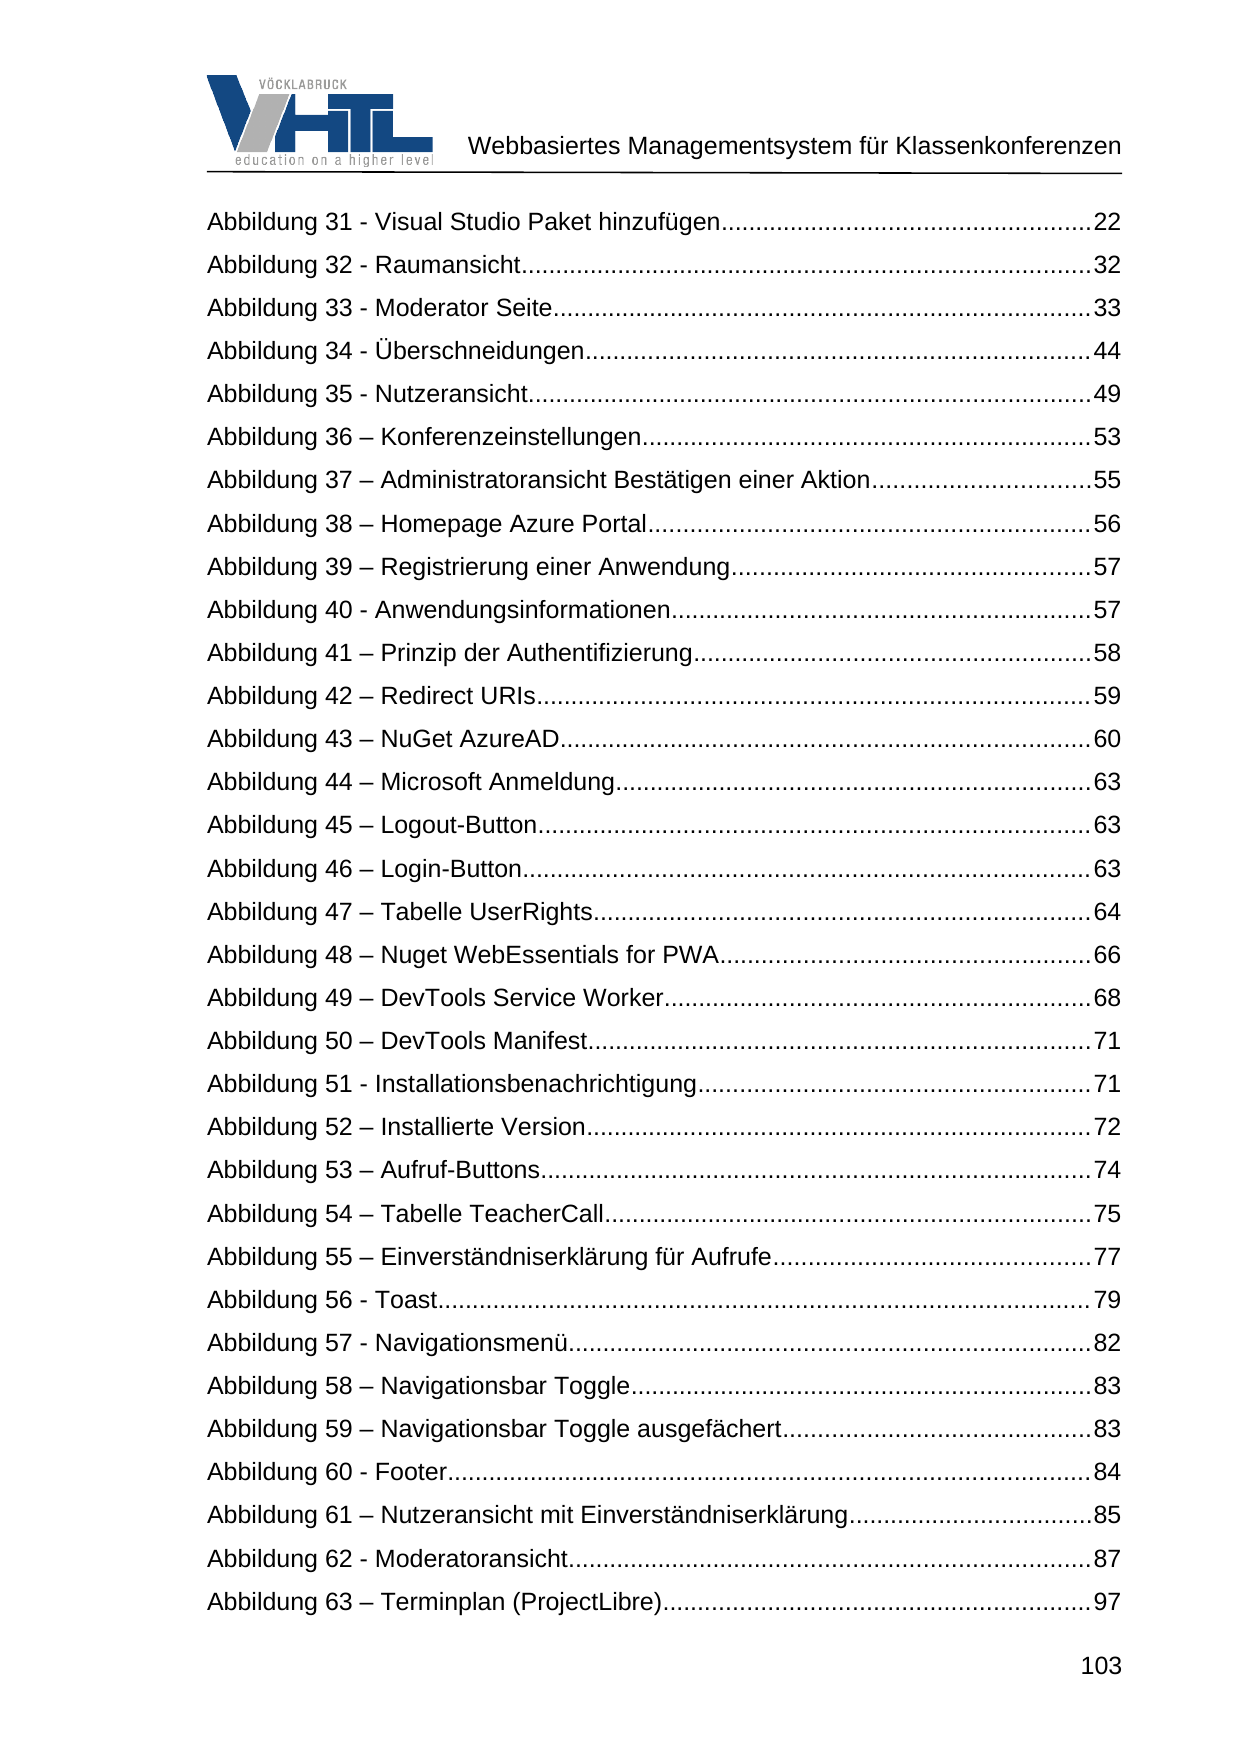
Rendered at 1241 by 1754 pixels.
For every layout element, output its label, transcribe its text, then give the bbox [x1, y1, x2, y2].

text Abbildung 57 - Navigationsmenü 82 [207, 1328, 1122, 1357]
text Abbildung 36 – Konferenzeinstellungen 53 [207, 422, 1122, 451]
text Abbildung 63 – Terminplan (ProjectLibre) 97 [207, 1587, 1122, 1616]
text Abbildung 59 – Navigationsbar Toggle ausgefächert 83 [207, 1414, 1122, 1443]
text Abbildung 54 – Tabelle TeacherCall 75 [207, 1199, 1122, 1227]
text Abbildung 50 – DevTools Manifest 71 [207, 1026, 1122, 1055]
text Abbildung 56 - Toast 79 [207, 1285, 1122, 1314]
text Abbildung 61 – Nutzeransicht mit Einverständniserklärung 85 [207, 1501, 1122, 1529]
picture [206, 75, 433, 167]
text Abbildung 45 – Logout-Button 63 [207, 811, 1122, 839]
text Abbildung 32 - Raumansicht 32 [207, 250, 1122, 279]
text Abbildung 41 – Prinzip der Authentifizierung 58 [207, 638, 1122, 667]
text Abbildung 49 – DevTools Service Worker 68 [207, 983, 1122, 1012]
text Abbildung 39 – Registrierung einer Anwendung 57 [207, 552, 1122, 581]
text Abbildung 51 - Installationsbenachrichtigung 71 [207, 1069, 1122, 1098]
text Abbildung 58 – Navigationsbar Toggle 83 [207, 1371, 1122, 1400]
text Abbildung 46 – Login-Button 63 [207, 854, 1122, 882]
text Abbildung 35 - Nutzeransicht 49 [207, 379, 1122, 408]
text Abbildung 42 – Redirect URIs 59 [207, 681, 1122, 710]
text Abbildung 44 – Microsoft Anmeldung 63 [207, 767, 1122, 796]
text Abbildung 38 – Homepage Azure Portal 56 [207, 509, 1122, 537]
text Abbildung 33 - Moderator Seite 33 [207, 293, 1122, 322]
text Abbildung 40 - Anwendungsinformationen 57 [207, 595, 1122, 624]
text Abbildung 60 - Footer 84 [207, 1457, 1122, 1486]
text Abbildung 48 – Nuget WebEssentials for PWA 66 [207, 940, 1122, 969]
text Abbildung 62 - Moderatoransicht 87 [207, 1544, 1122, 1572]
text Abbildung 47 – Tabelle UserRights 64 [207, 897, 1122, 926]
text Abbildung 37 – Administratoransicht Bestätigen einer Aktion 55 [207, 466, 1122, 494]
text Abbildung 31 - Visual Studio Paket hinzufügen 22 [207, 207, 1122, 236]
text Abbildung 43 – NuGet AzureAD 60 [207, 724, 1122, 753]
text Abbildung 52 – Installierte Version 72 [207, 1112, 1122, 1141]
text Abbildung 34 - Überschneidungen 44 [207, 336, 1122, 365]
text Abbildung 53 – Aufruf-Buttons 74 [207, 1156, 1122, 1184]
text Abbildung 55 – Einverständniserklärung für Aufrufe 77 [207, 1242, 1122, 1271]
